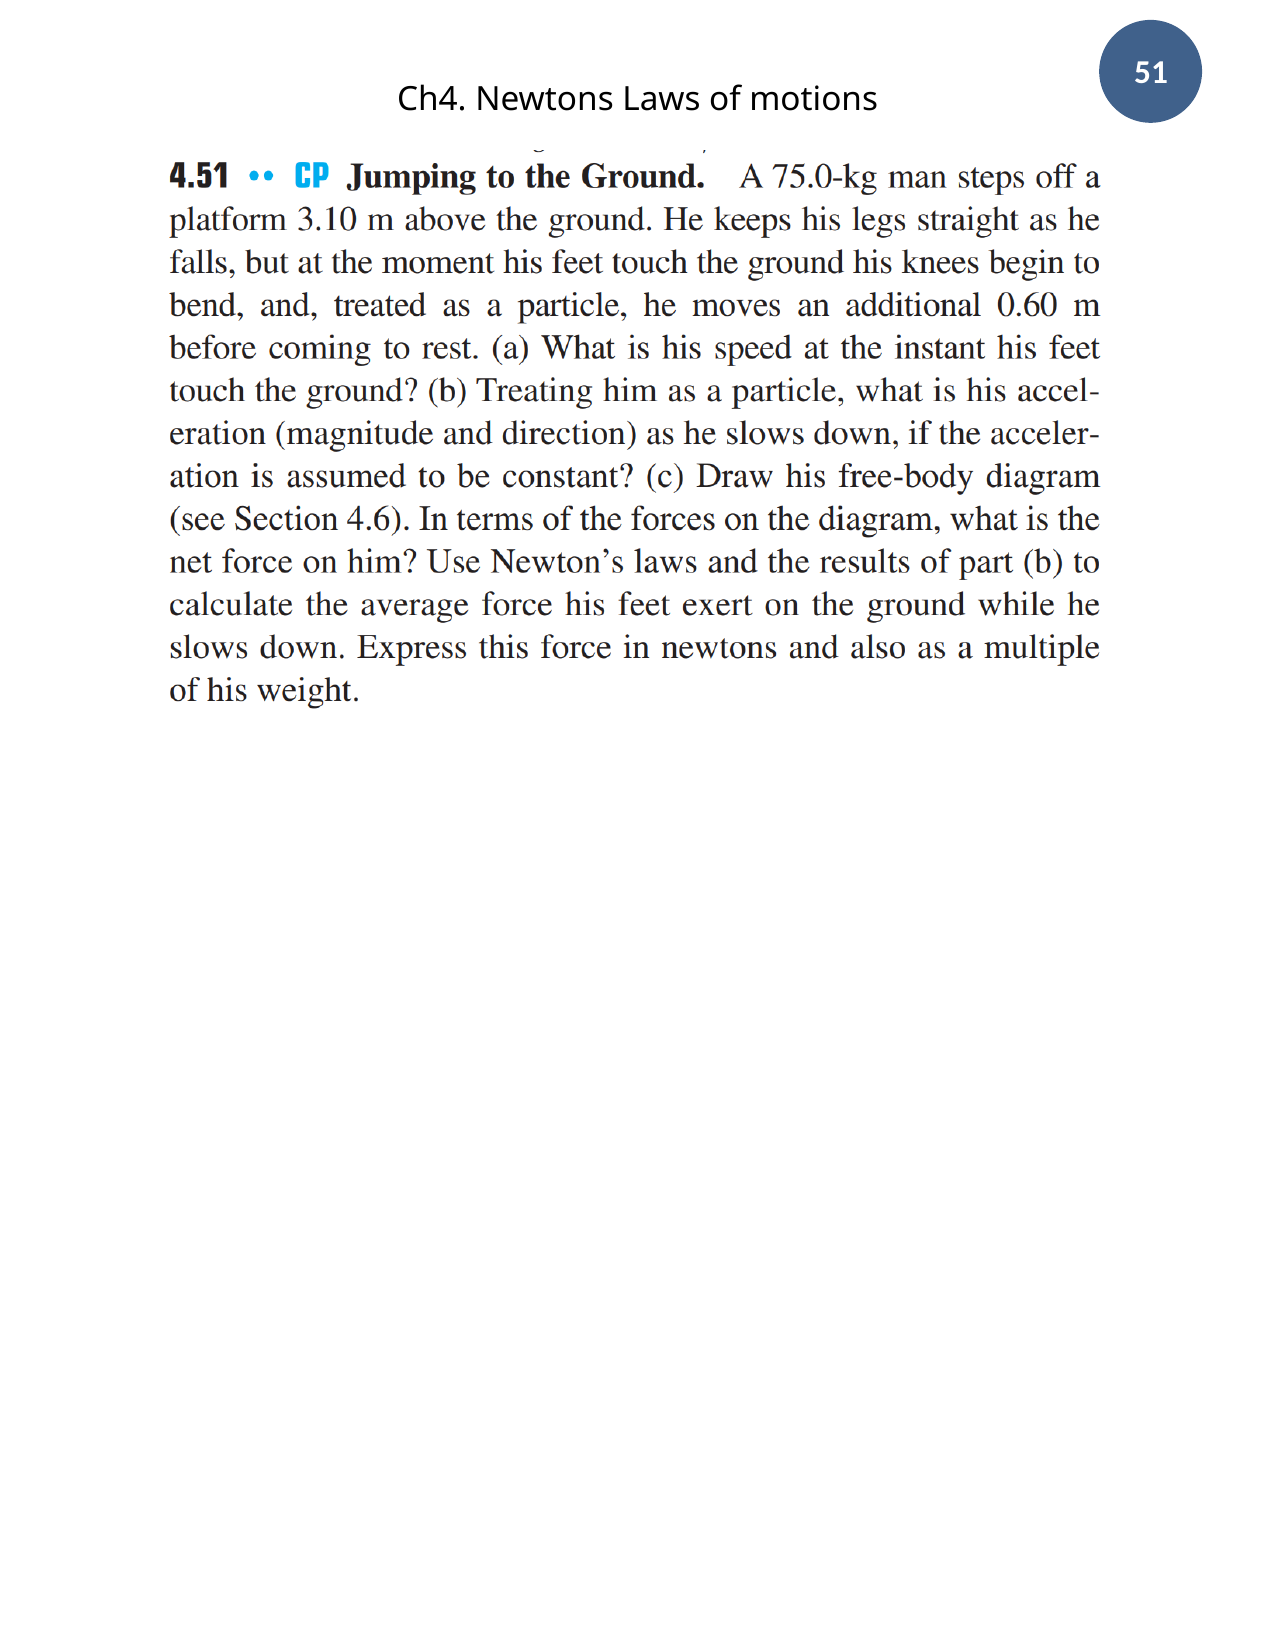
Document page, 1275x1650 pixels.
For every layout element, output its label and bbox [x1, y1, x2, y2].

picture [150, 150, 1125, 712]
